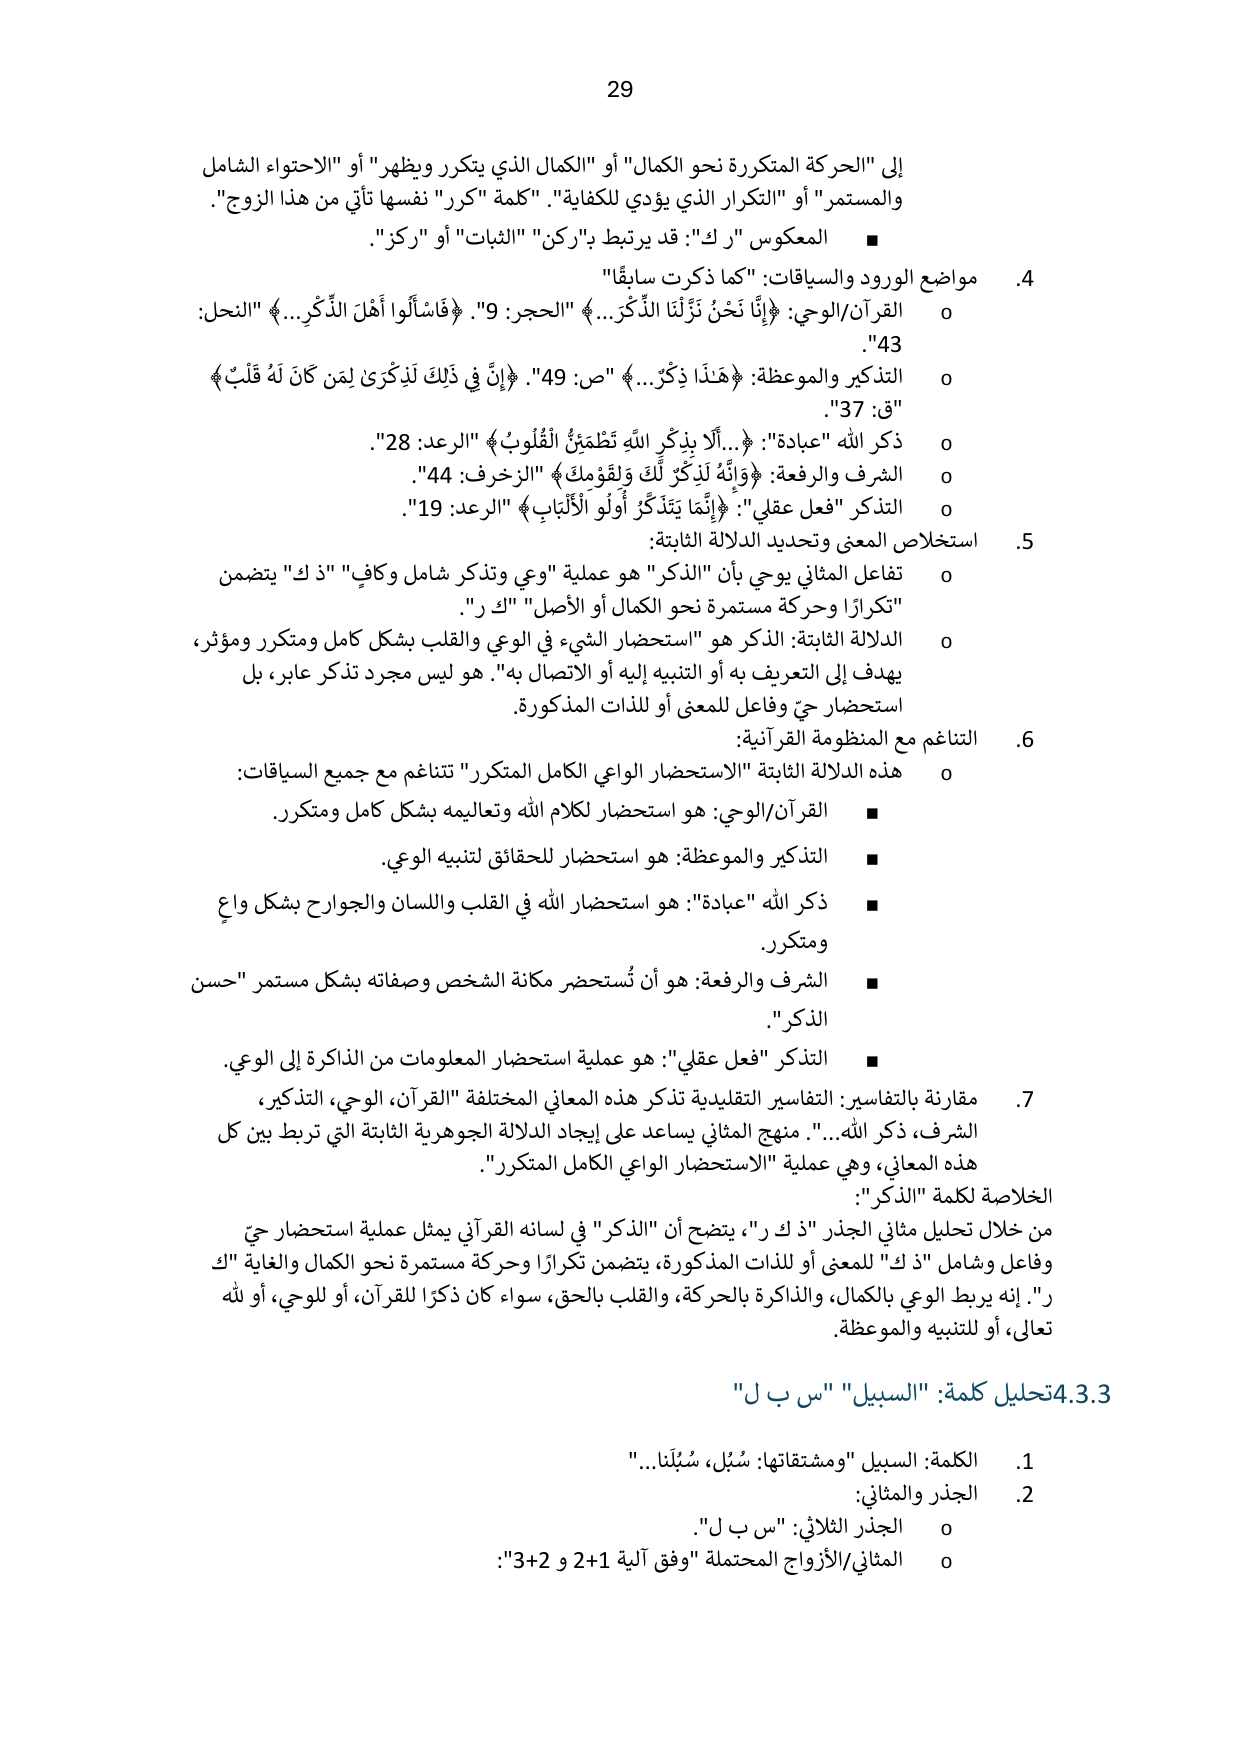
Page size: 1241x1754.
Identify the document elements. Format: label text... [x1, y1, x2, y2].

list القرآن/الوحي: ﴿إِنَّا نَحْنُ نَزَّلْنَا الذِّكْرَ...﴾ "الحجر: 9". ﴿فَاسْأَلُوا أَهْلَ الذِّكْرِ...﴾ "النحل: 43". [187, 295, 940, 358]
list المثاني/الأزواج المحتملة "وفق آلية 1+2 و 2+3": [187, 1544, 940, 1574]
list التذكر "فعل عقلي": هو عملية استحضار المعلومات من الذاكرة إلى الوعي. [187, 1037, 865, 1079]
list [187, 150, 940, 213]
list ذكر الله "عبادة": هو استحضار الله في القلب واللسان والجوارح بشكل واعٍ ومتكرر. [187, 881, 865, 956]
text الخلاصة لكلمة "الذكر": من خلال تحليل مثاني الجذر "ذ ك ر"، يتضح أن "الذكر" في لسانه القرآني يمثل عملية استحضار حيّ وفاعل وشامل "ذ ك" للمعنى أو للذات المذكورة، يتضمن تكرارًا وحركة مستمرة نحو الكمال والغاية "ك ر". إنه يربط الوعي بالكمال، والذاكرة بالحركة، والقلب بالحق، سواء كان ذكرًا للقرآن، أو للوحي، أو لله تعالى، أو للتنبيه والموعظة. [187, 1181, 1053, 1344]
list تفاعل المثاني يوحي بأن "الذكر" هو عملية "وعي وتذكر شامل وكافٍ" "ذ ك" يتضمن "تكرارًا وحركة مستمرة نحو الكمال أو الأصل" "ك ر". [187, 558, 940, 622]
list الدلالة الثابتة: الذكر هو "استحضار الشيء في الوعي والقلب بشكل كامل ومتكرر ومؤثر، يهدف إلى التعريف به أو التنبيه إليه أو الاتصال به". هو ليس مجرد تذكر عابر، بل استحضار حيّ وفاعل للمعنى أو للذات المذكورة. [187, 624, 940, 720]
list الشرف والرفعة: ﴿وَإِنَّهُ لَذِكْرٌ لَّكَ وَلِقَوْمِكَ﴾ "الزخرف: 44". [187, 459, 940, 490]
list القرآن/الوحي: هو استحضار لكلام الله وتعاليمه بشكل كامل ومتكرر. [187, 788, 865, 831]
list الكلمة: السبيل "ومشتقاتها: سُبُل، سُبُلَنا..." [187, 1445, 1015, 1476]
list استخلاص المعنى وتحديد الدلالة الثابتة: [187, 525, 1015, 556]
list التذكير والموعظة: هو استحضار للحقائق لتنبيه الوعي. [187, 834, 865, 877]
list مواضع الورود والسياقات: "كما ذكرت سابقًا" [187, 262, 1015, 292]
list الجذر الثلاثي: "س ب ل". [187, 1511, 940, 1542]
list هذه الدلالة الثابتة "الاستحضار الواعي الكامل المتكرر" تتناغم مع جميع السياقات: [187, 756, 940, 786]
list المعكوس "ر ك": قد يرتبط بـ"ركن" "الثبات" أو "ركز". [187, 216, 865, 258]
list ذكر الله "عبادة": ﴿...أَلَا بِذِكْرِ اللَّهِ تَطْمَئِنُّ الْقُلُوبُ﴾ "الرعد: 28". [187, 426, 940, 457]
list الجذر والمثاني: [187, 1478, 1015, 1509]
list التذكر "فعل عقلي": ﴿إِنَّمَا يَتَذَكَّرُ أُولُو الْأَلْبَابِ﴾ "الرعد: 19". [187, 492, 940, 523]
list مقارنة بالتفاسير: التفاسير التقليدية تذكر هذه المعاني المختلفة "القرآن، الوحي، التذكير، الشرف، ذكر الله...". منهج المثاني يساعد على إيجاد الدلالة الجوهرية الثابتة التي تربط بين كل هذه المعاني، وهي عملية "الاستحضار الواعي الكامل المتكرر". [187, 1083, 1015, 1179]
list الشرف والرفعة: هو أن تُستحضر مكانة الشخص وصفاته بشكل مستمر "حسن الذكر". [187, 959, 865, 1034]
subtitle تحليل كلمة: "السبيل" "س ب ل" [187, 1375, 1053, 1411]
list التناغم مع المنظومة القرآنية: [187, 723, 1015, 753]
list التذكير والموعظة: ﴿هَٰذَا ذِكْرٌ...﴾ "ص: 49". ﴿إِنَّ فِي ذَٰلِكَ لَذِكْرَىٰ لِمَن كَانَ لَهُ قَلْبٌ﴾ "ق: 37". [187, 361, 940, 424]
